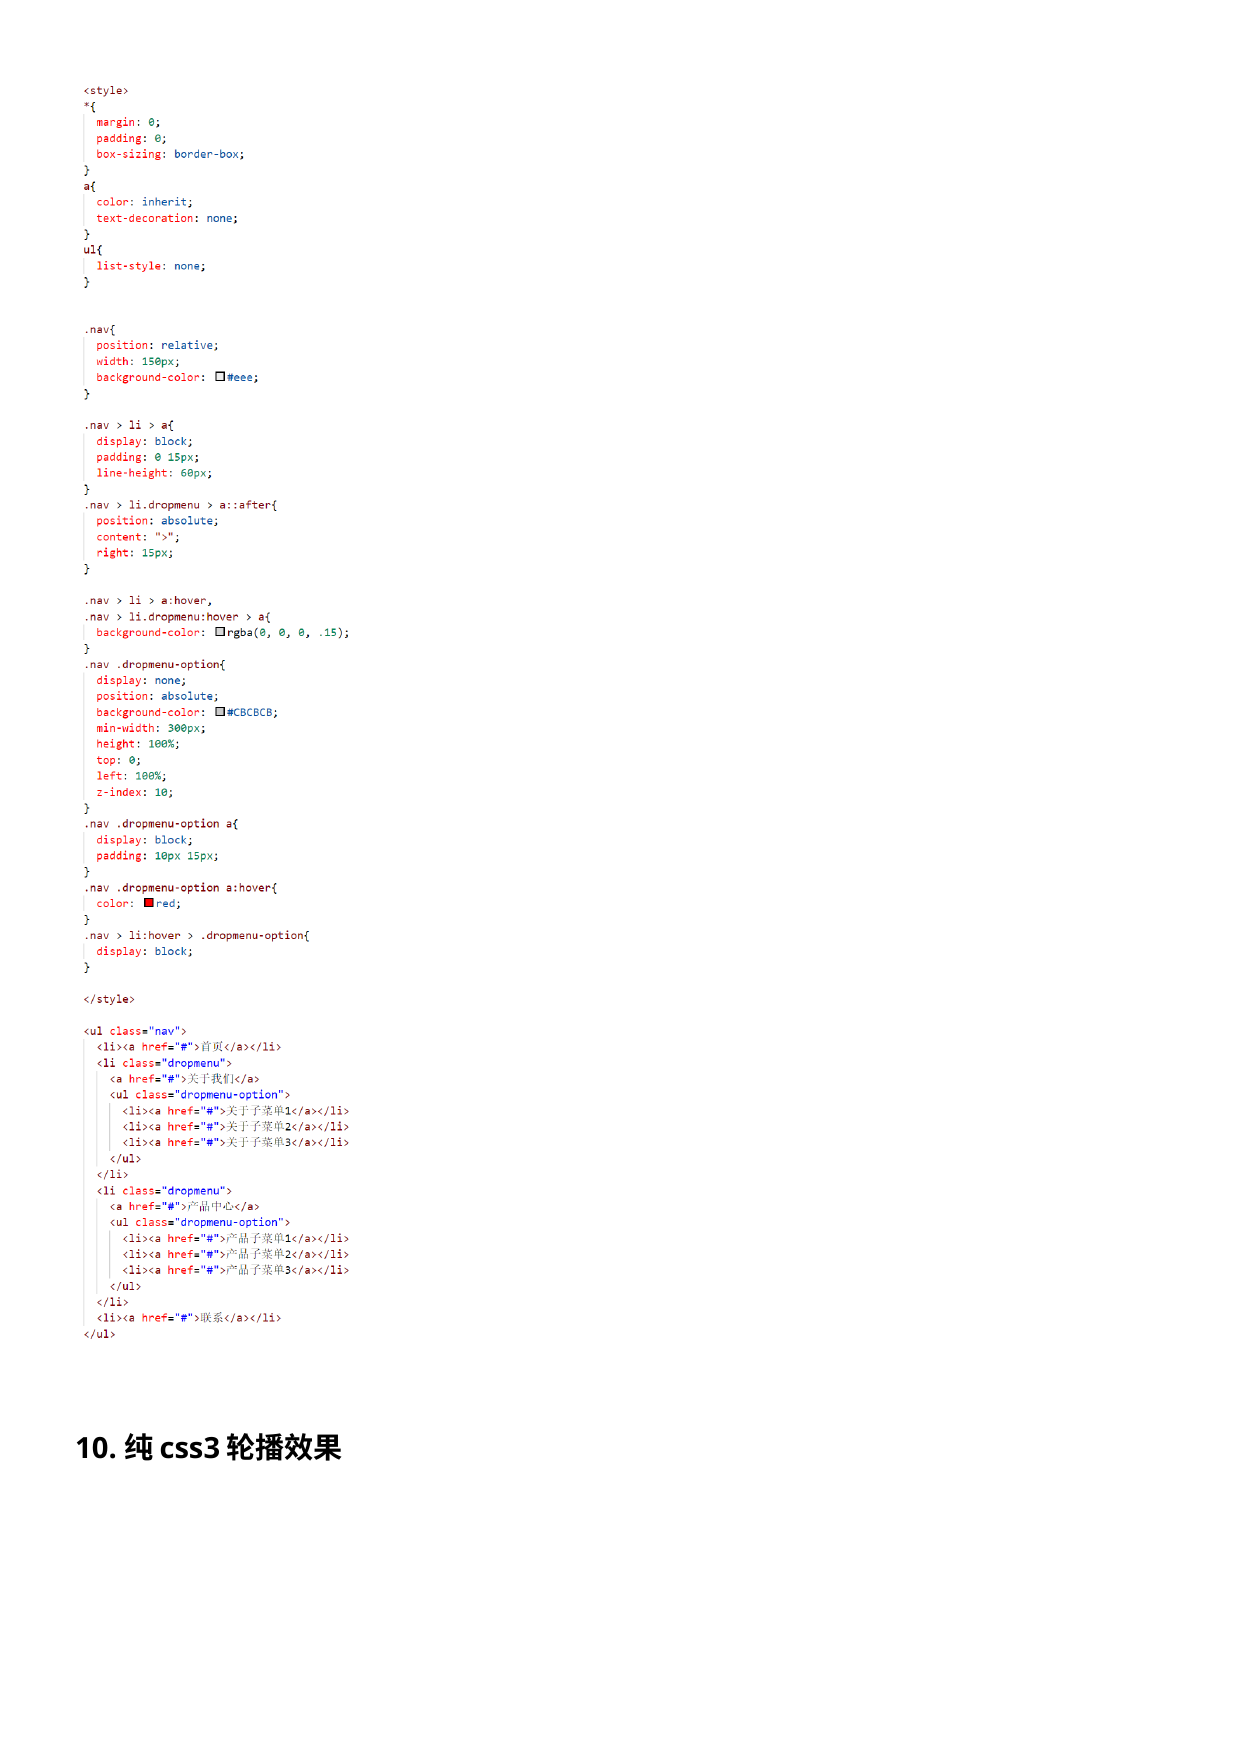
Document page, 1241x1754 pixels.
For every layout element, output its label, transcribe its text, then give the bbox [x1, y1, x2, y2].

text 纯css3轮播效果 [75, 1413, 1165, 1478]
picture [75, 80, 371, 1355]
